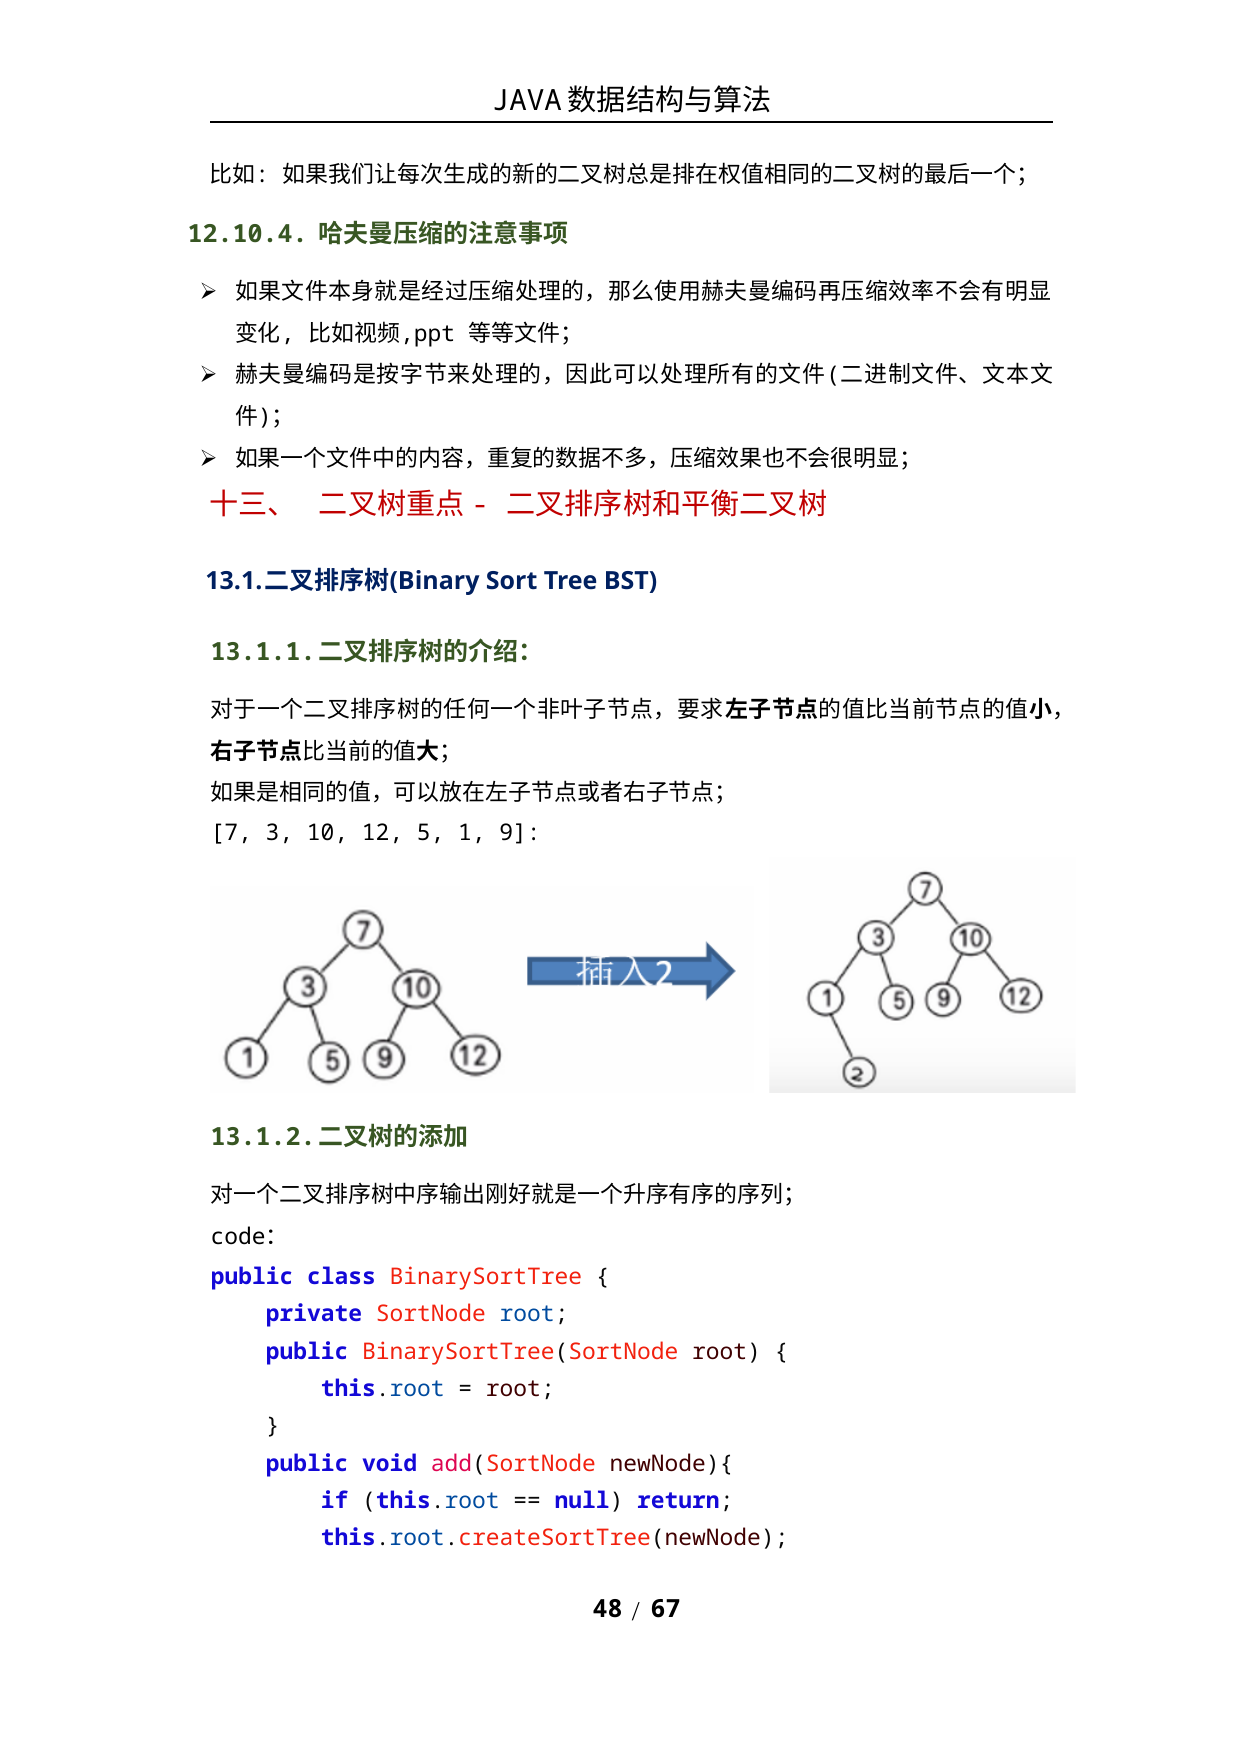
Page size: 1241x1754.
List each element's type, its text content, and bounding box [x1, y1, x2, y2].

picture [210, 854, 1076, 1093]
text 对于一个二叉排序树的任何一个非叶子节点，要求左子节点的值比当前节点的值小，右子节点比当前的值大； [210, 691, 1053, 766]
text 对一个二叉排序树中序输出刚好就是一个升序有序的序列； [210, 1176, 1053, 1209]
text 如果是相同的值，可以放在左子节点或者右子节点； [210, 774, 1053, 807]
title 哈夫曼压缩的注意事项 [187, 213, 1053, 250]
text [211, 1259, 1053, 1553]
title 二叉排序树的介绍： [210, 631, 1053, 668]
title 二叉树的添加 [210, 1117, 1053, 1153]
subtitle 二叉树重点 - 二叉排序树和平衡二叉树 [209, 481, 1053, 523]
subtitle 二叉排序树(Binary Sort Tree BST) [205, 561, 1053, 597]
text [7, 3, 10, 12, 5, 1, 9]: [210, 815, 1053, 847]
list 如果文件本身就是经过压缩处理的，那么使用赫夫曼编码再压缩效率不会有明显变化, 比如视频,ppt 等等文件； [199, 273, 1053, 348]
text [209, 156, 1053, 189]
list 赫夫曼编码是按字节来处理的，因此可以处理所有的文件(二进制文件、文本文件)； [199, 356, 1053, 431]
list 如果一个文件中的内容，重复的数据不多，压缩效果也不会很明显； [199, 439, 1053, 473]
text code： [210, 1218, 1053, 1251]
